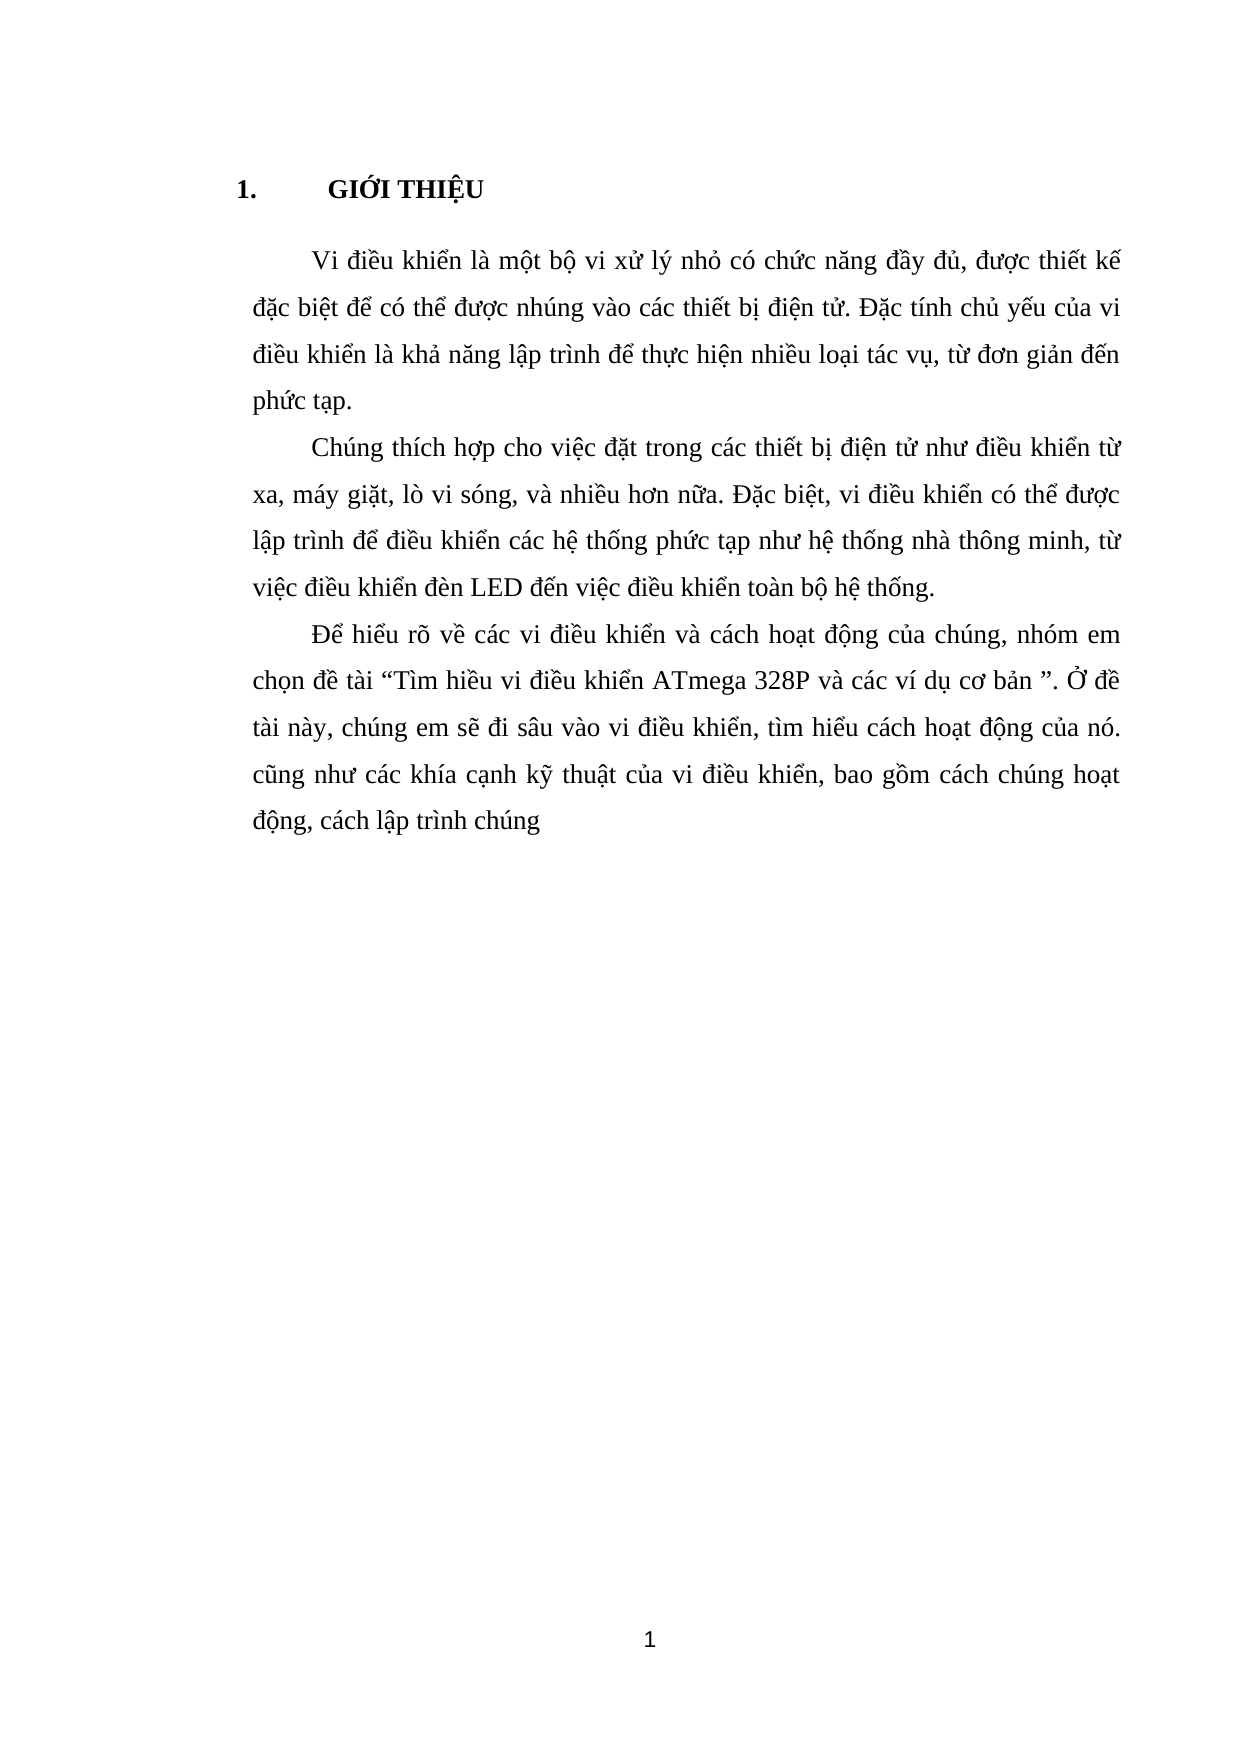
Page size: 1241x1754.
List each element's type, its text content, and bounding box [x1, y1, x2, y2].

text Vi điều khiển là một bộ vi xử lý nhỏ có chức năng đầy đủ, được thiết kế đặc biệt để có thể được nhúng vào các thiết bị điện tử. Đặc tính chủ yếu của vi điều khiển là khả năng lập trình để thực hiện nhiều loại tác vụ, từ đơn giản đến phức tạp. [252, 244, 1122, 416]
text Để hiểu rõ về các vi điều khiển và cách hoạt động của chúng, nhóm em chọn đề tài “Tìm hiều vi điều khiển ATmega 328P và các ví dụ cơ bản ”. Ở đề tài này, chúng em sẽ đi sâu vào vi điều khiển, tìm hiểu cách hoạt động của nó. cũng như các khía cạnh kỹ thuật của vi điều khiển, bao gồm cách chúng hoạt động, cách lập trình chúng [252, 618, 1122, 836]
list GIỚI THIỆU [177, 173, 1122, 204]
text Chúng thích hợp cho việc đặt trong các thiết bị điện tử như điều khiển từ xa, máy giặt, lò vi sóng, và nhiều hơn nữa. Đặc biệt, vi điều khiển có thể được lập trình để điều khiển các hệ thống phức tạp như hệ thống nhà thông minh, từ việc điều khiển đèn LED đến việc điều khiển toàn bộ hệ thống. [252, 431, 1122, 602]
